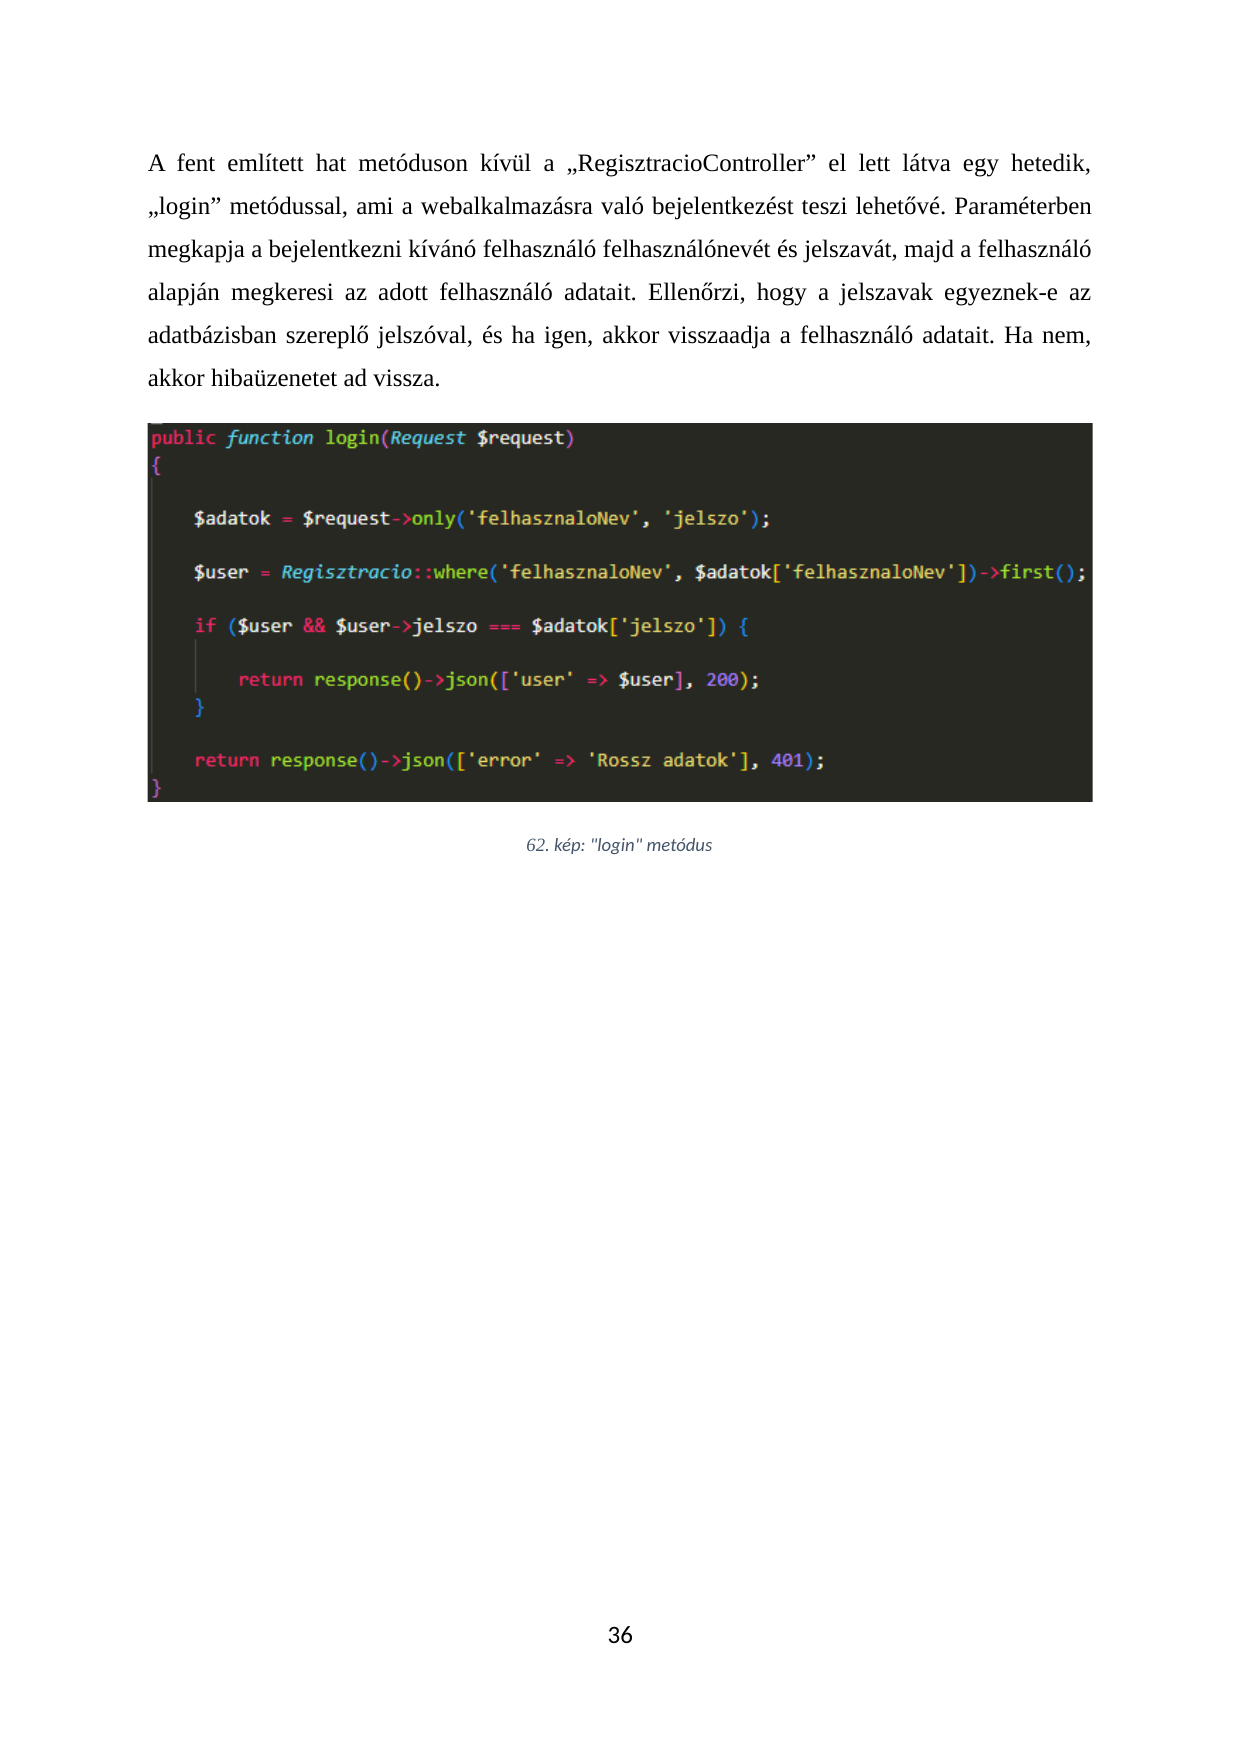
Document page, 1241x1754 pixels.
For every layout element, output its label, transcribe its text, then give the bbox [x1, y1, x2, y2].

text 62. kép: "login" metódus [148, 833, 1092, 856]
text A fent említett hat metóduson kívül a „RegisztracioController” el lett látva egy hetedik, „login” metódussal, ami a webalkalmazásra való bejelentkezést teszi lehetővé. Paraméterben megkapja a bejelentkezni kívánó felhasználó felhasználónevét és jelszavát, majd a felhasználó alapján megkeresi az adott felhasználó adatait. Ellenőrzi, hogy a jelszavak egyeznek-e az adatbázisban szereplő jelszóval, és ha igen, akkor visszaadja a felhasználó adatait. Ha nem, akkor hibaüzenetet ad vissza. [148, 148, 1092, 392]
picture [147, 423, 1093, 802]
